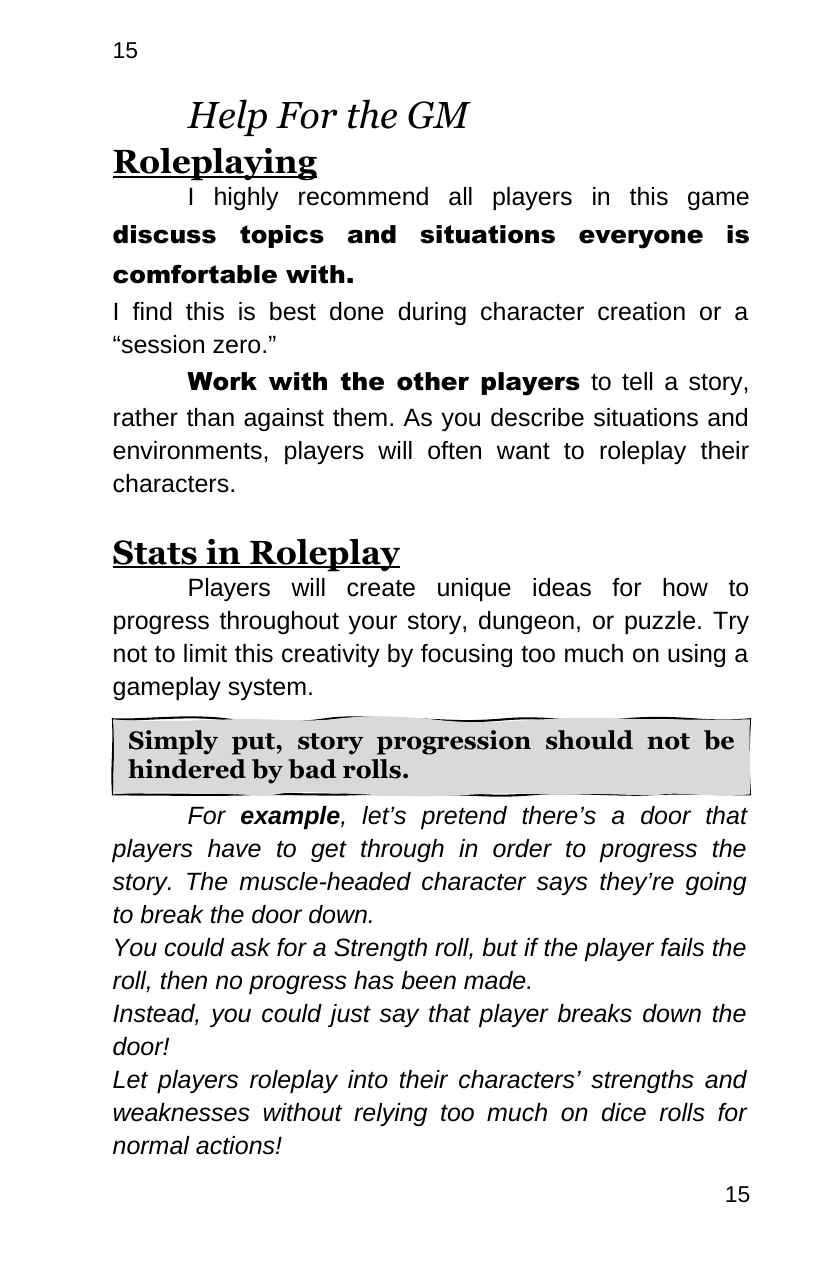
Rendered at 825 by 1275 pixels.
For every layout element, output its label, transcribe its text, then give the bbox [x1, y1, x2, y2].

subtitle Roleplaying [112, 143, 750, 181]
text I highly recommend all players in this game discuss topics and situations everyone is comfortable with. [112, 182, 750, 292]
text You could ask for a Strength roll, but if the player fails the roll, then no progress has been made. [112, 933, 750, 994]
text Instead, you could just say that player breaks down the door! Let players roleplay into their characters’ strengths and weaknesses without relying too much on dice rolls for normal actions! [112, 999, 750, 1159]
subtitle Stats in Roleplay [112, 534, 750, 572]
text I find this is best done during character creation or a “session zero.” [112, 297, 750, 359]
text Work with the other players to tell a story, rather than against them. As you describe situations and environments, players will often want to roleplay their characters. [112, 363, 750, 497]
text Players will create unique ideas for how to progress throughout your story, dungeon, or puzzle. Try not to limit this creativity by focusing too much on using a gameplay system. [112, 573, 750, 700]
subtitle Help For the GM [112, 94, 750, 137]
text For example, let’s pretend there’s a door that players have to get through in order to progress the story. The muscle-headed character says they’re going to break the door down. [112, 801, 750, 928]
